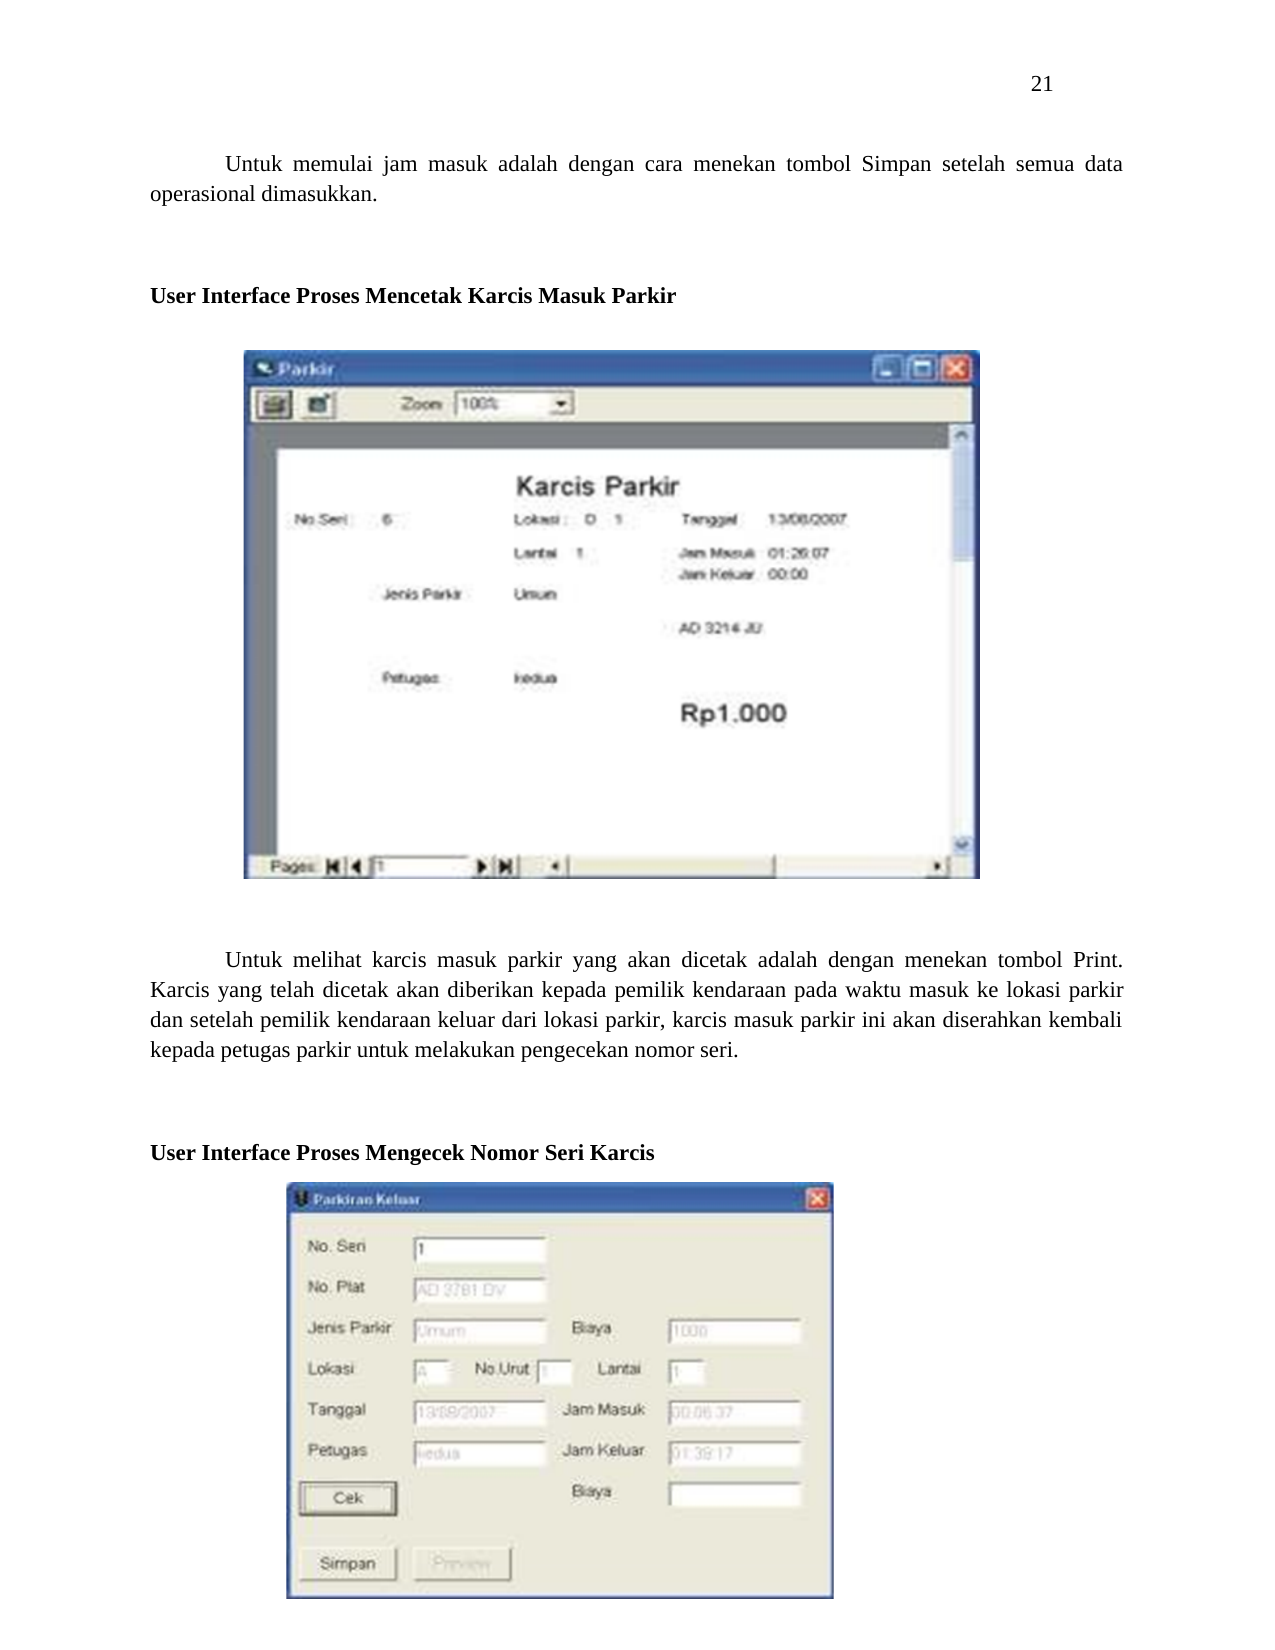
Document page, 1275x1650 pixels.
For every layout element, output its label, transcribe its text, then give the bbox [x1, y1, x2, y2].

text Untuk melihat karcis masuk parkir yang akan dicetak adalah dengan menekan tombol Print. Karcis yang telah dicetak akan diberikan kepada pemilik kendaraan pada waktu masuk ke lokasi parkir dan setelah pemilik kendaraan keluar dari lokasi parkir, karcis masuk parkir ini akan diserahkan kembali kepada petugas parkir untuk melakukan pengecekan nomor seri. [150, 946, 1125, 1063]
text Untuk memulai jam masuk adalah dengan cara menekan tombol Simpan setelah semua data operasional dimasukkan. [150, 150, 1125, 207]
text User Interface Proses Mengecek Nomor Seri Karcis [150, 1138, 1125, 1165]
text User Interface Proses Mencetak Karcis Masuk Parkir [150, 282, 1125, 309]
picture [286, 1182, 834, 1599]
picture [243, 350, 980, 879]
